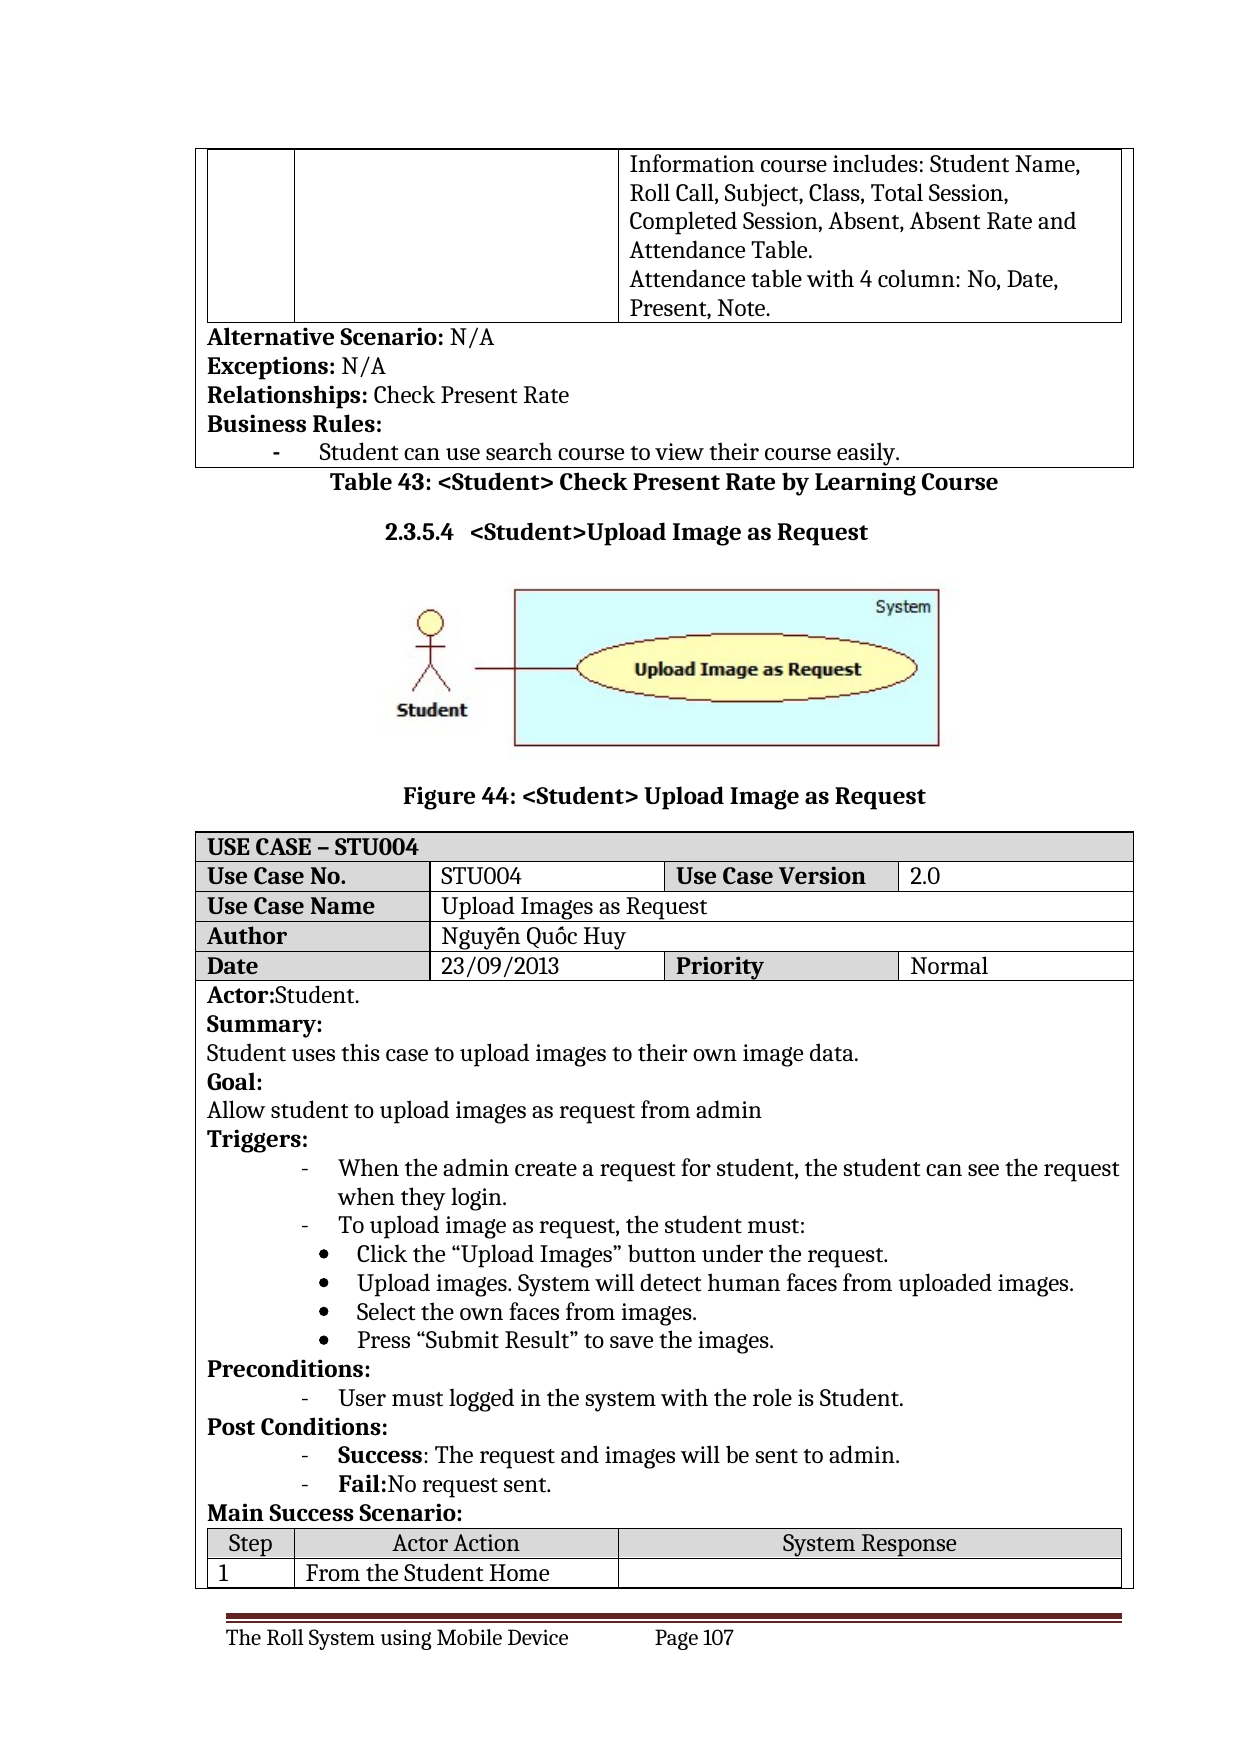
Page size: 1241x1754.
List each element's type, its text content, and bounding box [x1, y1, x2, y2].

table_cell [196, 149, 1133, 467]
table_cell STU004 [431, 862, 664, 891]
table_cell Use Case Version [665, 862, 898, 891]
table_cell 23/09/2013 [431, 952, 664, 980]
table_header USE CASE – STU004 [196, 833, 1133, 861]
table_cell Use Case Name [196, 892, 429, 921]
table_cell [196, 981, 1133, 1588]
table_cell 2.0 [899, 862, 1133, 891]
table_cell Upload Images as Request [431, 892, 1133, 921]
table_cell Priority [665, 952, 898, 980]
table_cell Author [196, 922, 429, 951]
subtitle <Student>Upload Image as Request [385, 518, 1122, 546]
table_cell Normal [899, 952, 1133, 980]
table_cell Use Case No. [196, 862, 429, 891]
picture [358, 558, 971, 778]
table_cell Nguyễn Quốc Huy [431, 922, 1133, 951]
table_cell Date [196, 952, 429, 980]
